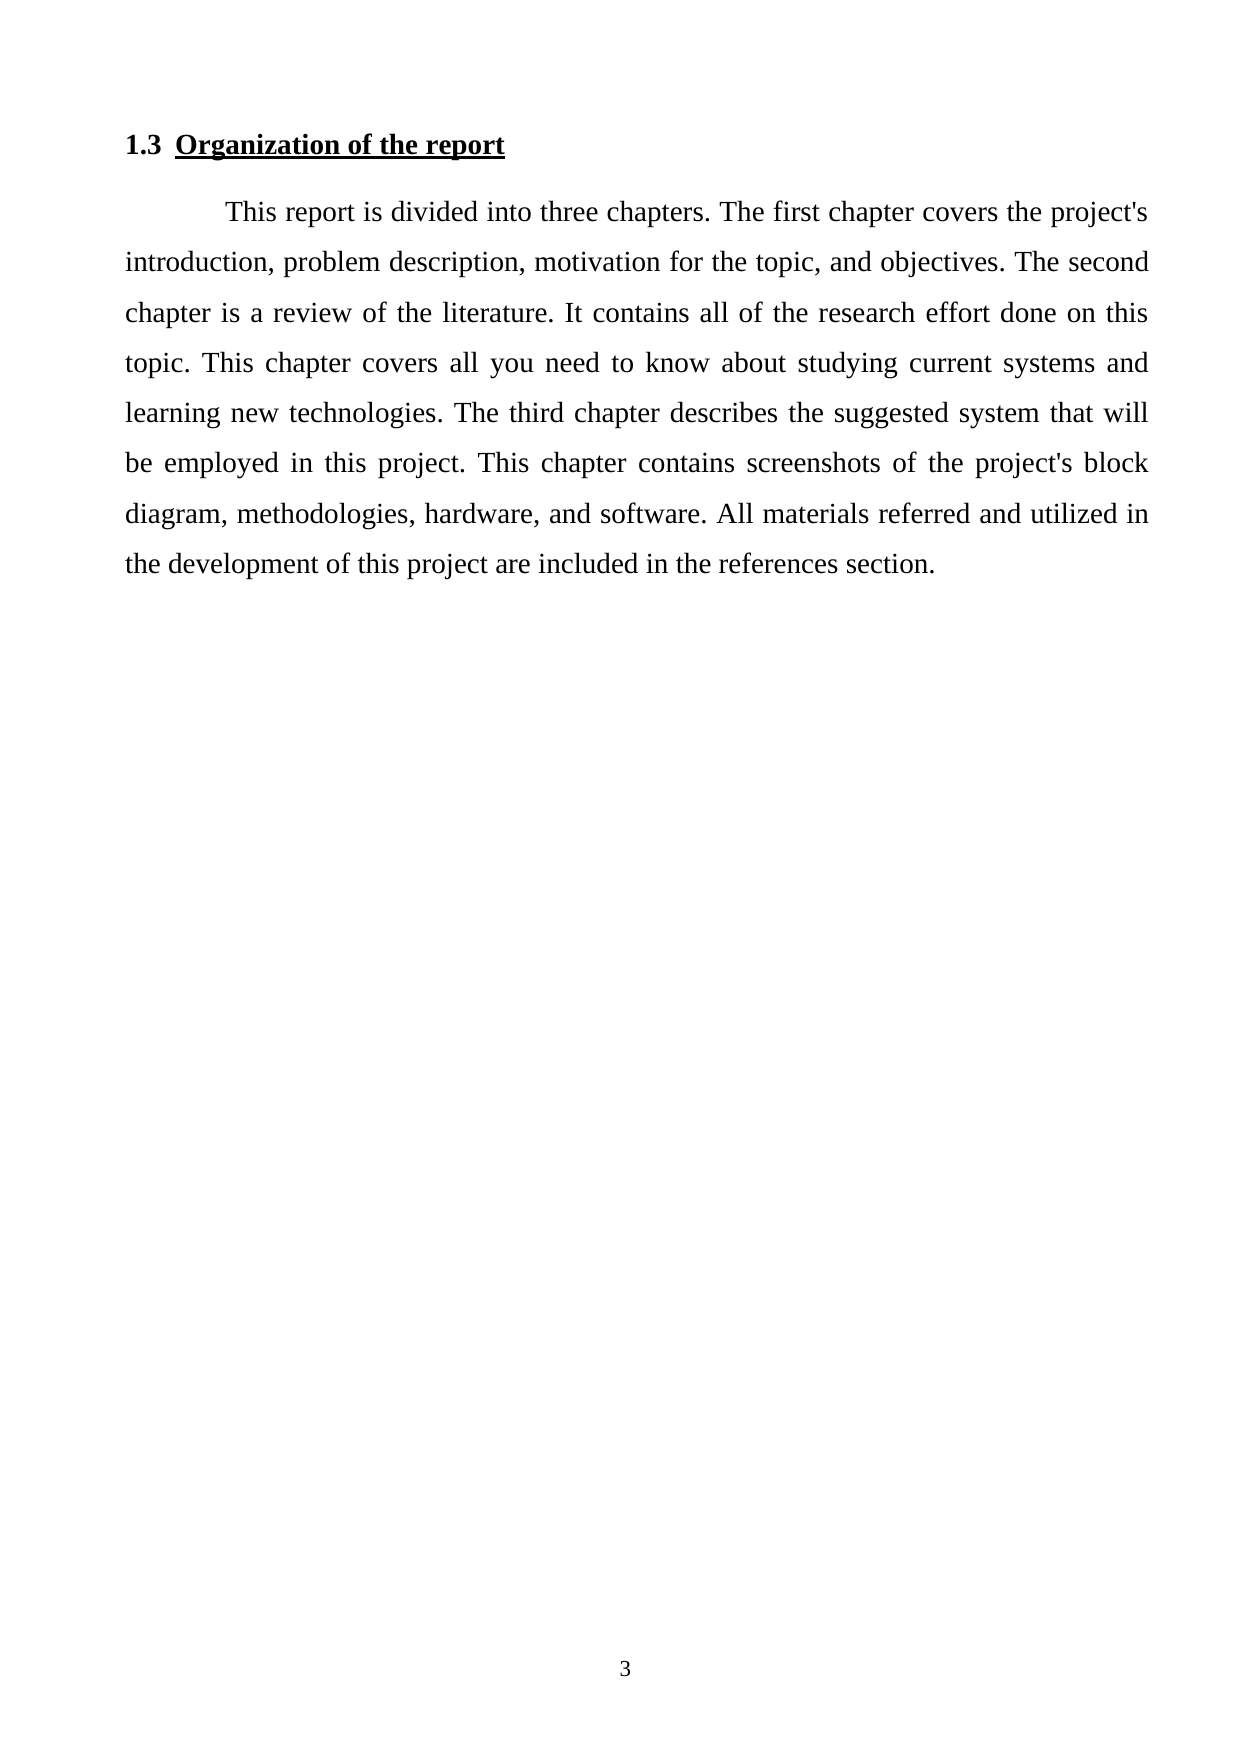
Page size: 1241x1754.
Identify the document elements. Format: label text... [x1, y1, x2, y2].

subtitle This report is divided into three chapters. The first chapter covers the project's introduction, problem description, motivation for the topic, and objectives. The second chapter is a review of the literature. It contains all of the research effort done on this topic. This chapter covers all you need to know about studying current systems and learning new technologies. The third chapter describes the suggested system that will be employed in this project. This chapter contains screenshots of the project's block diagram, methodologies, hardware, and software. All materials referred and utilized in the development of this project are included in the references section. [125, 194, 1150, 580]
subtitle Organization of the report [125, 127, 1150, 161]
